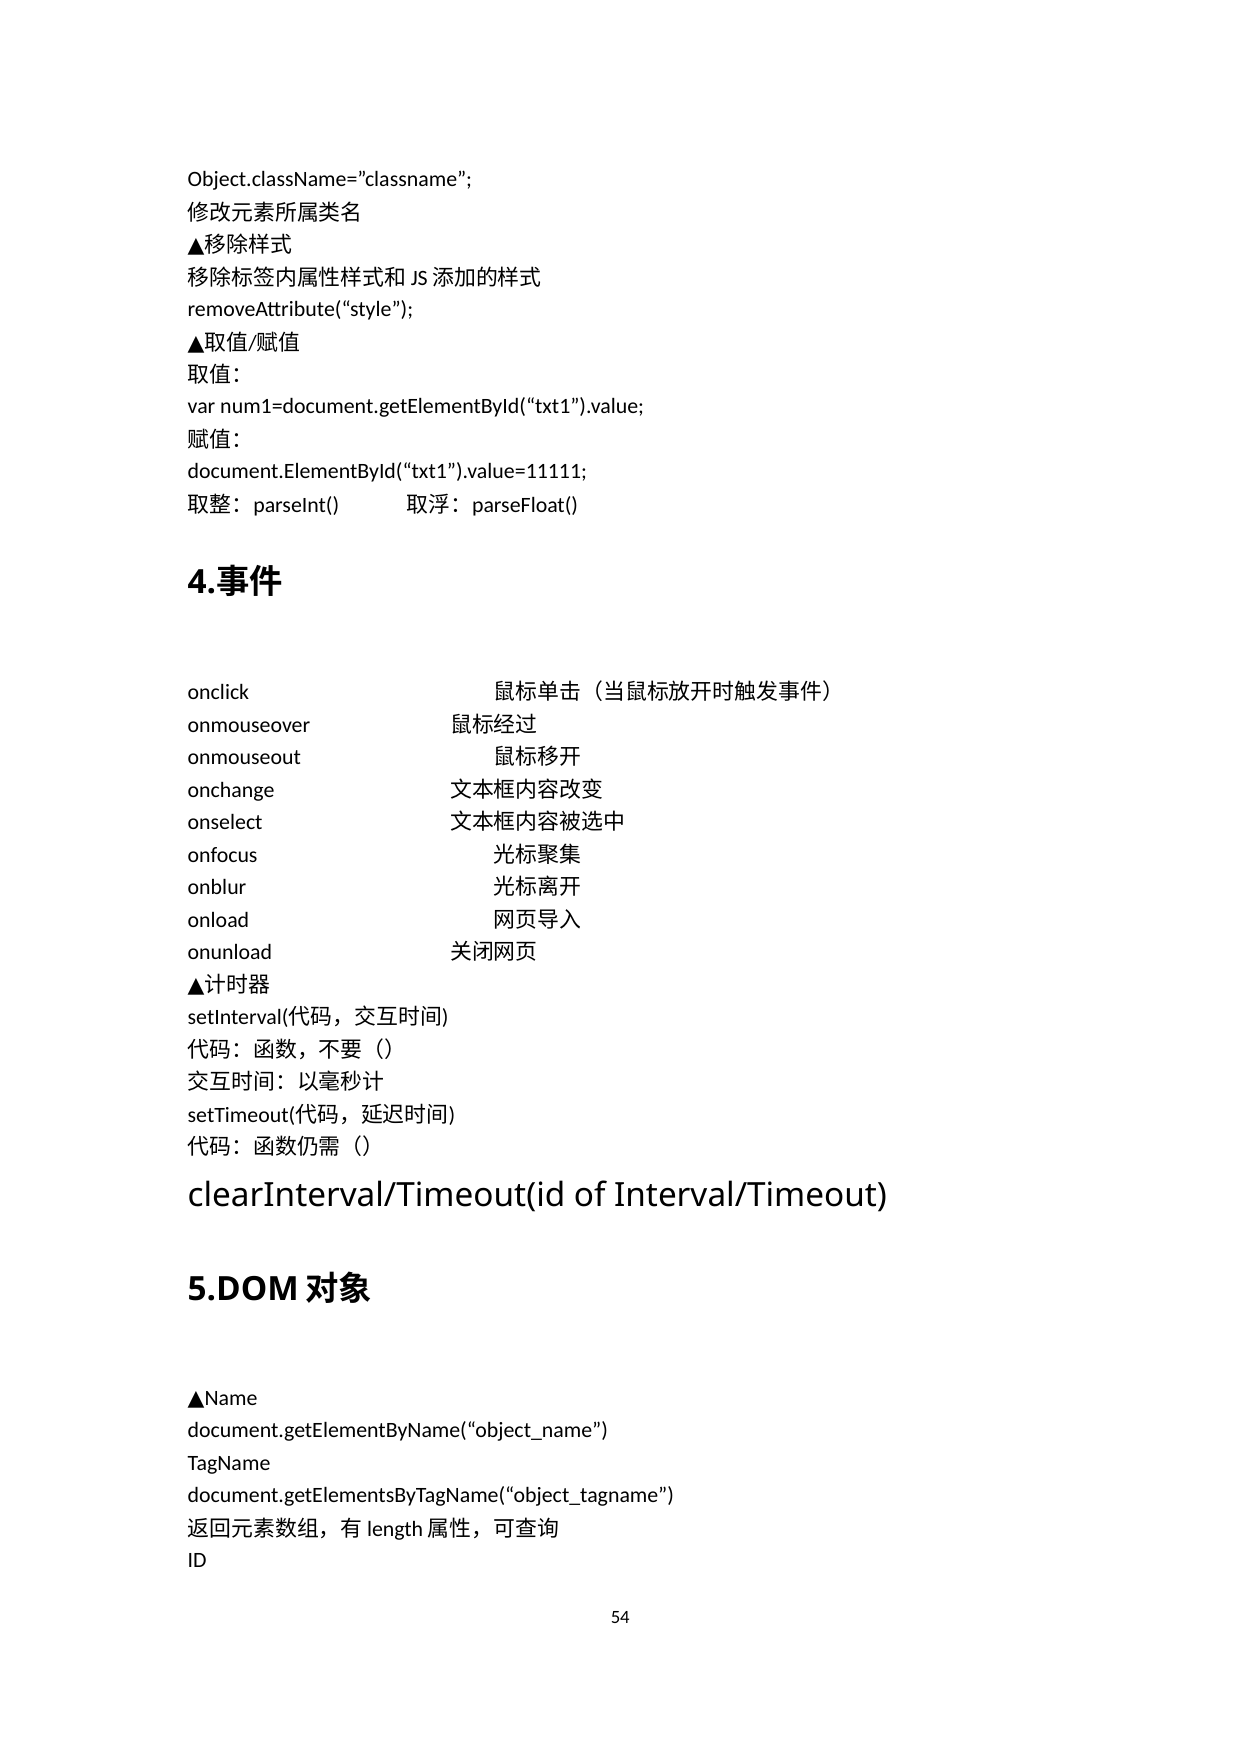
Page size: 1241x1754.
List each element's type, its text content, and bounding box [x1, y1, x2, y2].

subtitle 5.DOM对象 [187, 1253, 1053, 1318]
text document.ElementById(“txt1”).value=11111; [187, 454, 1053, 487]
text 修改元素所属类名 [187, 194, 1053, 227]
text onmouseover 鼠标经过 [187, 706, 1053, 739]
text ▲计时器 [187, 966, 1053, 999]
text TagName [187, 1446, 1053, 1478]
text onclick 鼠标单击（当鼠标放开时触发事件） [187, 674, 1053, 706]
text setInterval(代码，交互时间) [187, 999, 1053, 1031]
text ▲Name [187, 1381, 1053, 1413]
text 返回元素数组，有length属性，可查询 [187, 1511, 1053, 1543]
text 交互时间：以毫秒计 [187, 1064, 1053, 1096]
text ID [187, 1543, 1053, 1576]
text onselect 文本框内容被选中 [187, 804, 1053, 836]
text onfocus 光标聚集 [187, 836, 1053, 869]
subtitle 4.事件 [187, 547, 1053, 612]
text onunload 关闭网页 [187, 934, 1053, 966]
text document.getElementByName(“object_name”) [187, 1413, 1053, 1446]
text setTimeout(代码，延迟时间) [187, 1096, 1053, 1129]
text 取整：parseInt() 取浮：parseFloat() [187, 487, 1053, 519]
text 代码：函数仍需（） [187, 1129, 1053, 1161]
text 移除标签内属性样式和JS添加的样式 [187, 259, 1053, 292]
text Object.className=”classname”; [187, 162, 1053, 194]
text ▲取值/赋值 [187, 324, 1053, 357]
text var num1=document.getElementById(“txt1”).value; [187, 389, 1053, 422]
text onblur 光标离开 [187, 869, 1053, 901]
text onchange 文本框内容改变 [187, 771, 1053, 804]
text 取值： [187, 357, 1053, 389]
text onmouseout 鼠标移开 [187, 739, 1053, 771]
text clearInterval/Timeout(id of Interval/Timeout) [187, 1161, 1053, 1226]
text 代码：函数，不要（） [187, 1031, 1053, 1064]
text ▲移除样式 [187, 227, 1053, 259]
text onload 网页导入 [187, 901, 1053, 934]
text 赋值： [187, 422, 1053, 454]
text document.getElementsByTagName(“object_tagname”) [187, 1478, 1053, 1511]
text removeAttribute(“style”); [187, 292, 1053, 324]
